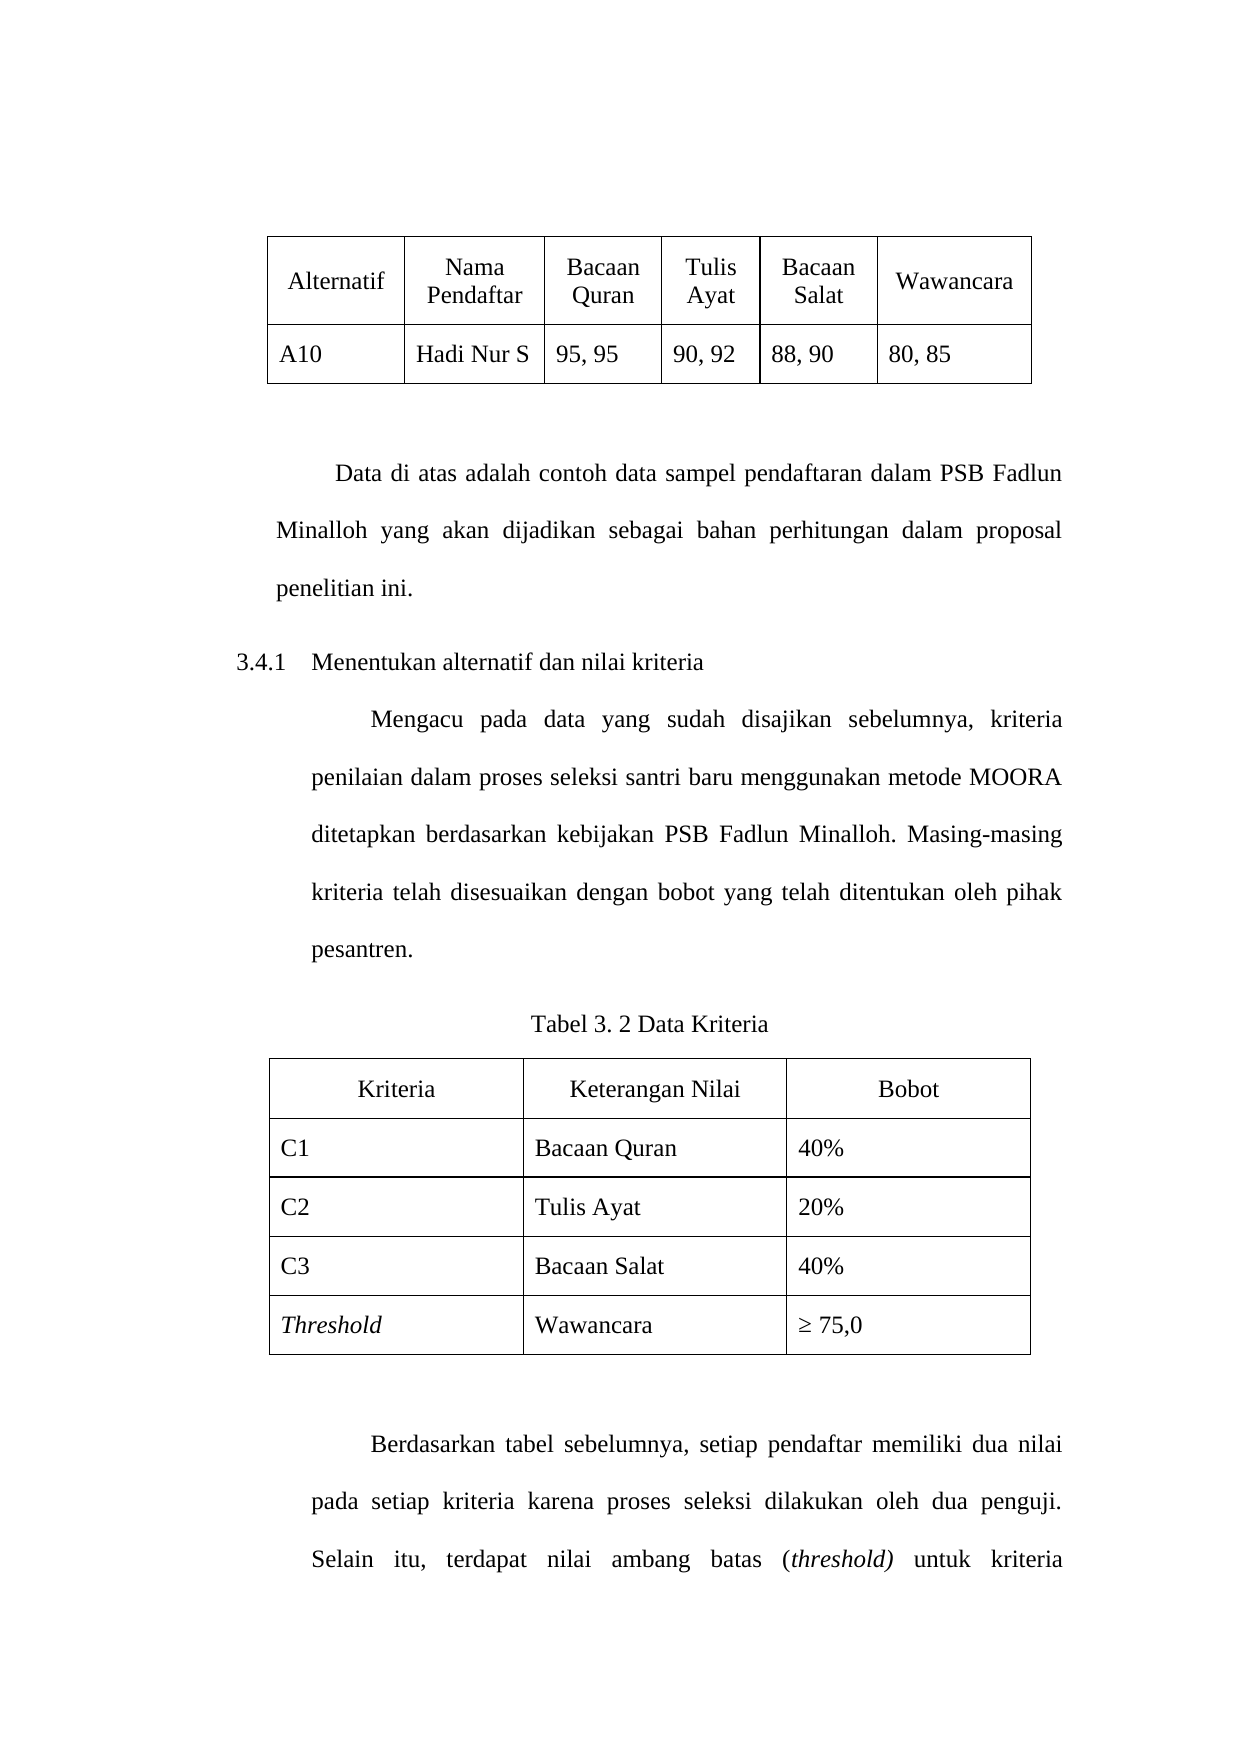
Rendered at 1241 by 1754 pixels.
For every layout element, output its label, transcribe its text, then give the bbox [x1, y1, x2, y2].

table_cell Bacaan Salat [524, 1237, 786, 1294]
text Data di atas adalah contoh data sampel pendaftaran dalam PSB Fadlun Minalloh yang akan dijadikan sebagai bahan perhitungan dalam proposal penelitian ini. [276, 458, 1063, 602]
table_cell C2 [270, 1178, 523, 1236]
table_cell Alternatif [268, 237, 404, 324]
table_cell 80, 85 [878, 325, 1031, 383]
table_cell Wawancara [878, 237, 1031, 324]
table_cell C1 [270, 1119, 523, 1176]
table_cell 40% [787, 1119, 1030, 1176]
table_header Keterangan Nilai [524, 1059, 786, 1117]
table_cell 20% [787, 1178, 1030, 1236]
table_cell Tulis Ayat [524, 1178, 786, 1236]
table_header Kriteria [270, 1059, 523, 1117]
table_cell C3 [270, 1237, 523, 1294]
table_cell 75,0 [787, 1296, 1030, 1354]
table_cell Bacaan Quran [545, 237, 661, 324]
text Mengacu pada data yang sudah disajikan sebelumnya, kriteria penilaian dalam proses seleksi santri baru menggunakan metode MOORA ditetapkan berdasarkan kebijakan PSB Fadlun Minalloh. Masing-masing kriteria telah disesuaikan dengan bobot yang telah ditentukan oleh pihak pesantren. [311, 704, 1063, 963]
table_cell 90, 92 [662, 325, 759, 383]
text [311, 1429, 1063, 1573]
table_cell 95, 95 [545, 325, 661, 383]
table_cell Tulis Ayat [662, 237, 759, 324]
table_cell Nama Pendaftar [405, 237, 544, 324]
text Tabel 3. 2 Data Kriteria [236, 1009, 1063, 1037]
table_cell Wawancara [524, 1296, 786, 1354]
subtitle Menentukan alternatif dan nilai kriteria [236, 647, 1063, 676]
table_cell Bacaan Salat [761, 237, 877, 324]
table_cell Threshold [270, 1296, 523, 1354]
table_cell A10 [268, 325, 404, 383]
table_cell Hadi Nur S [405, 325, 544, 383]
table_cell Bacaan Quran [524, 1119, 786, 1176]
table_cell 40% [787, 1237, 1030, 1294]
table_header Bobot [787, 1059, 1030, 1117]
table_cell 88, 90 [761, 325, 877, 383]
